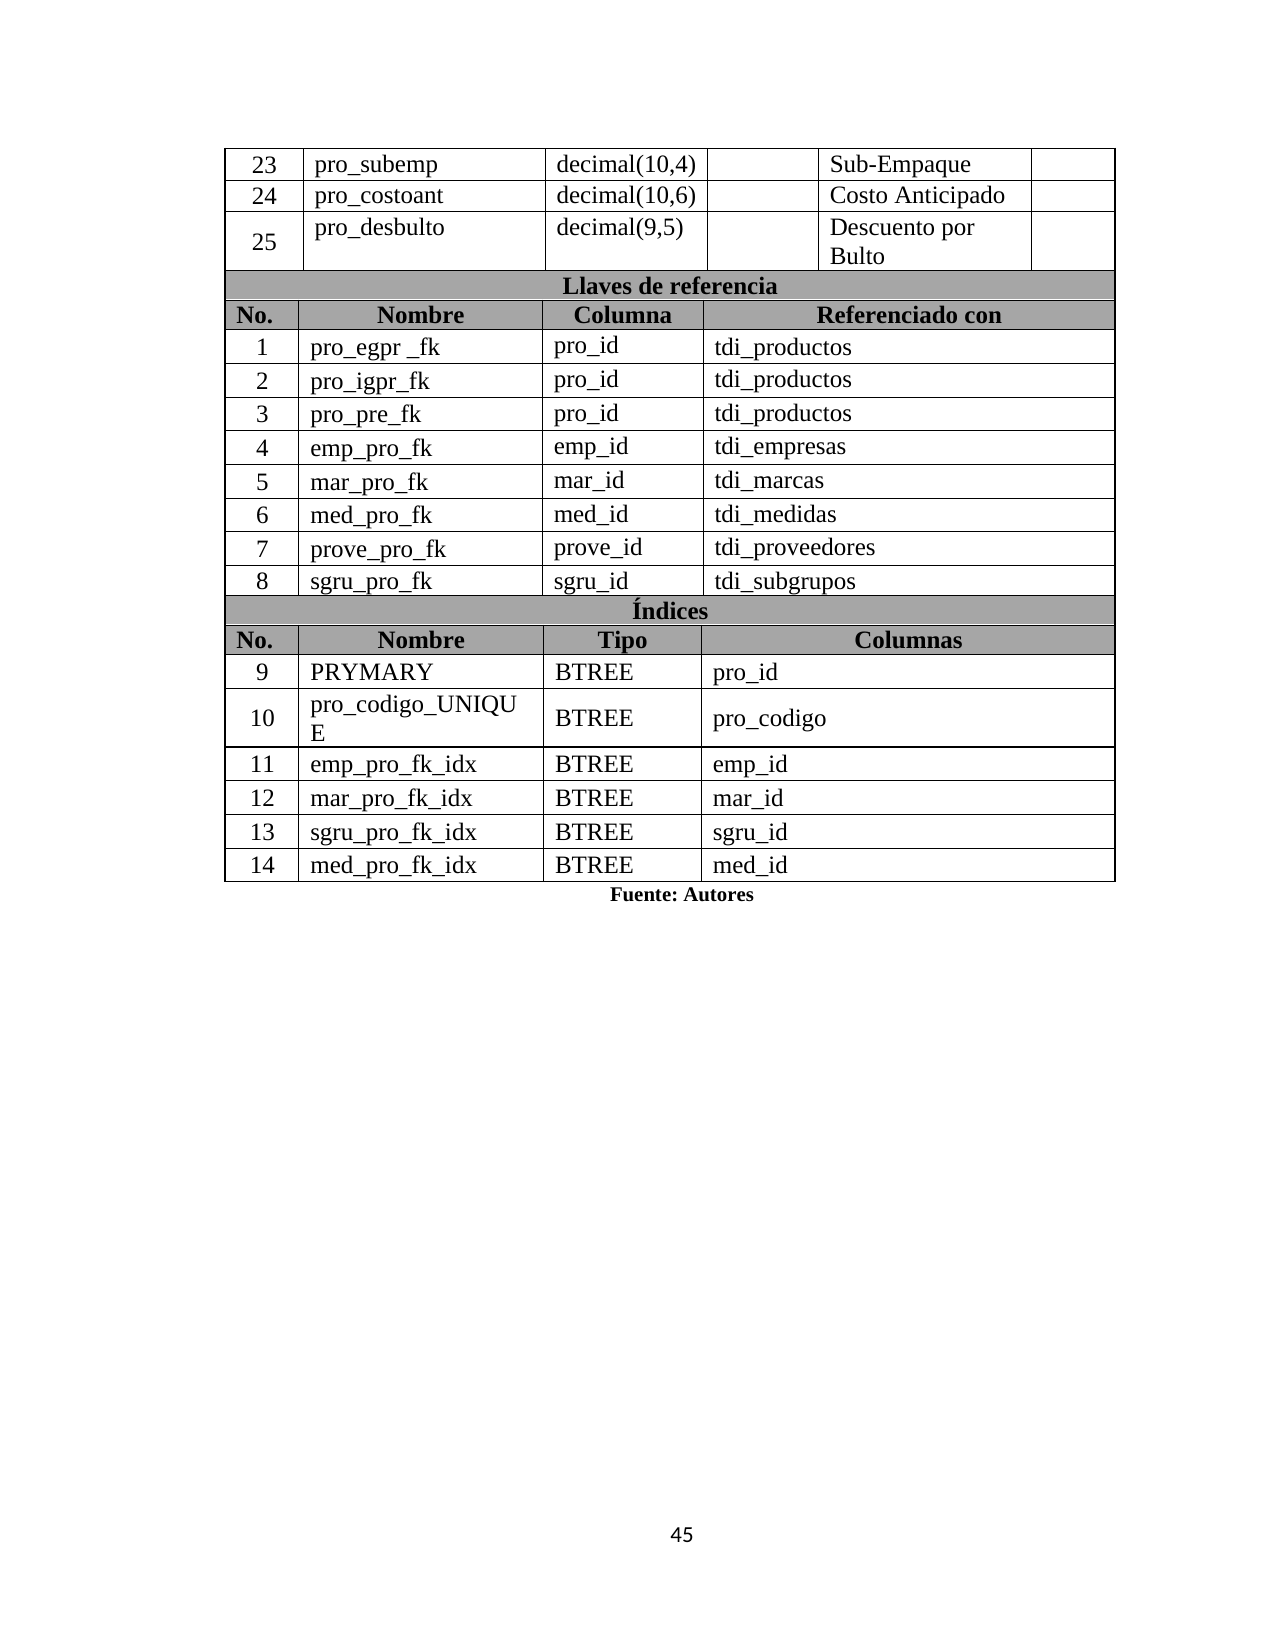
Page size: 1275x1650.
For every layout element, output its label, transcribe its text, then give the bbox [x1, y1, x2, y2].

table_cell pro_id [543, 330, 703, 363]
table_cell BTREE [544, 815, 701, 847]
table_cell PRYMARY [299, 655, 543, 688]
table_cell 6 [226, 499, 298, 531]
table_cell pro_igpr_fk [299, 364, 542, 397]
table_cell Índices [226, 596, 1114, 624]
table_cell tdi_marcas [704, 465, 1114, 498]
table_cell 1 [226, 330, 298, 363]
table_cell emp_id [543, 431, 703, 464]
table_cell med_pro_fk [299, 499, 542, 531]
table_cell tdi_productos [704, 364, 1114, 397]
table_cell sgru_pro_fk [299, 566, 542, 595]
table_cell tdi_subgrupos [704, 566, 1114, 595]
table_cell [708, 149, 818, 179]
table_cell 12 [226, 781, 298, 814]
table_cell Nombre [299, 626, 543, 654]
table_cell 3 [226, 398, 298, 430]
table_cell BTREE [544, 849, 701, 881]
table_cell [1032, 149, 1114, 179]
table_cell 9 [226, 655, 298, 688]
table_cell pro_id [702, 655, 1114, 688]
table_cell pro_egpr _fk [299, 330, 542, 363]
table_cell pro_costoant [304, 181, 545, 211]
table_cell mar_pro_fk [299, 465, 542, 498]
table_cell BTREE [544, 781, 701, 814]
table_cell 25 [226, 212, 303, 270]
table_cell 5 [226, 465, 298, 498]
text Fuente: Autores [236, 882, 1127, 906]
table_cell 10 [226, 689, 298, 746]
table_cell No. [226, 626, 298, 654]
table_cell 13 [226, 815, 298, 847]
table_cell [708, 181, 818, 211]
table_cell Costo Anticipado [819, 181, 1031, 211]
table_cell sgru_id [543, 566, 703, 595]
table_cell 11 [226, 748, 298, 780]
table_cell sgru_pro_fk_idx [299, 815, 543, 847]
table_cell tdi_empresas [704, 431, 1114, 464]
table_cell pro_codigo [702, 689, 1114, 746]
table_cell tdi_proveedores [704, 532, 1114, 565]
table_cell Tipo [544, 626, 701, 654]
table_cell 14 [226, 849, 298, 881]
table_cell mar_id [543, 465, 703, 498]
table_cell [1032, 212, 1114, 270]
table_cell decimal(9,5) [546, 212, 707, 270]
table_cell 2 [226, 364, 298, 397]
table_cell mar_pro_fk_idx [299, 781, 543, 814]
table_cell prove_pro_fk [299, 532, 542, 565]
table_cell pro_id [543, 398, 703, 430]
table_cell sgru_id [702, 815, 1114, 847]
table_cell pro_pre_fk [299, 398, 542, 430]
table_cell pro_id [543, 364, 703, 397]
table_cell Llaves de referencia [226, 271, 1114, 299]
table_cell 4 [226, 431, 298, 464]
table_cell tdi_medidas [704, 499, 1114, 531]
table_cell BTREE [544, 748, 701, 780]
table_cell Sub-Empaque [819, 149, 1031, 179]
table_cell No. [226, 301, 298, 329]
table_cell 23 [226, 149, 303, 179]
table_cell Referenciado con [704, 301, 1114, 329]
table_cell [1032, 181, 1114, 211]
table_cell emp_pro_fk_idx [299, 748, 543, 780]
table_cell tdi_productos [704, 398, 1114, 430]
table_cell med_pro_fk_idx [299, 849, 543, 881]
table_cell pro_desbulto [304, 212, 545, 270]
table_cell Nombre [299, 301, 542, 329]
table_cell 24 [226, 181, 303, 211]
table_cell med_id [543, 499, 703, 531]
table_cell pro_subemp [304, 149, 545, 179]
table_cell [708, 212, 818, 270]
table_cell prove_id [543, 532, 703, 565]
table_cell 7 [226, 532, 298, 565]
table_cell 8 [226, 566, 298, 595]
table_cell emp_id [702, 748, 1114, 780]
table_cell Columna [543, 301, 703, 329]
table_cell BTREE [544, 655, 701, 688]
table_cell med_id [702, 849, 1114, 881]
table_cell BTREE [544, 689, 701, 746]
table_cell emp_pro_fk [299, 431, 542, 464]
table_cell Descuento por Bulto [819, 212, 1031, 270]
table_cell Columnas [702, 626, 1114, 654]
table_cell decimal(10,4) [546, 149, 707, 179]
table_cell pro_codigo_UNIQUE [299, 689, 543, 746]
table_cell decimal(10,6) [546, 181, 707, 211]
table_cell mar_id [702, 781, 1114, 814]
table_cell tdi_productos [704, 330, 1114, 363]
